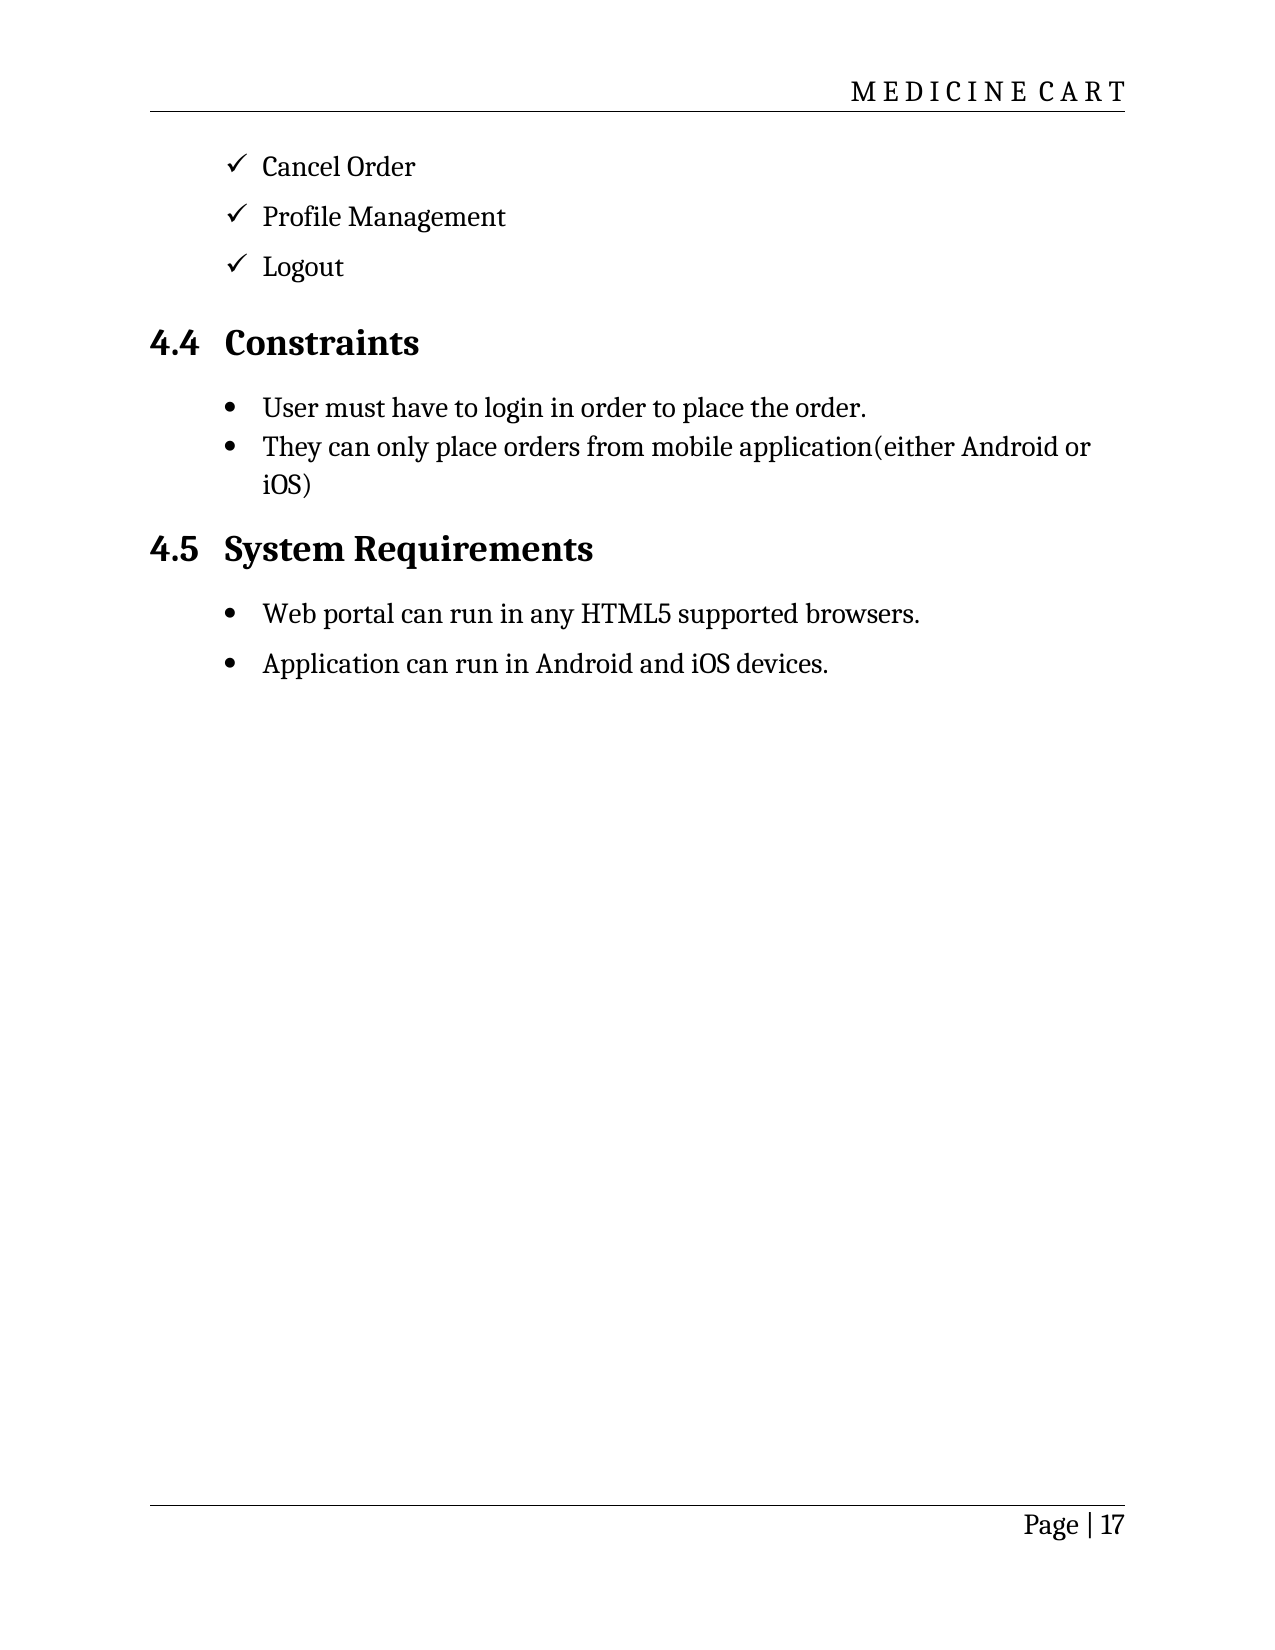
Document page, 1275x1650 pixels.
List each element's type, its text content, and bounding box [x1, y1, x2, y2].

list Cancel Order [225, 150, 1125, 183]
list Web portal can run in any HTML5 supported browsers. [225, 597, 1125, 631]
list Application can run in Android and iOS devices. [225, 647, 1125, 681]
list They can only place orders from mobile application(either Android or iOS) [225, 430, 1125, 502]
list Profile Management [225, 200, 1125, 234]
list User must have to login in order to place the order. [225, 391, 1125, 425]
list Logout [225, 251, 1125, 284]
subtitle 4.5 System Requirements [150, 528, 1125, 571]
subtitle 4.4 Constraints [150, 322, 1125, 365]
